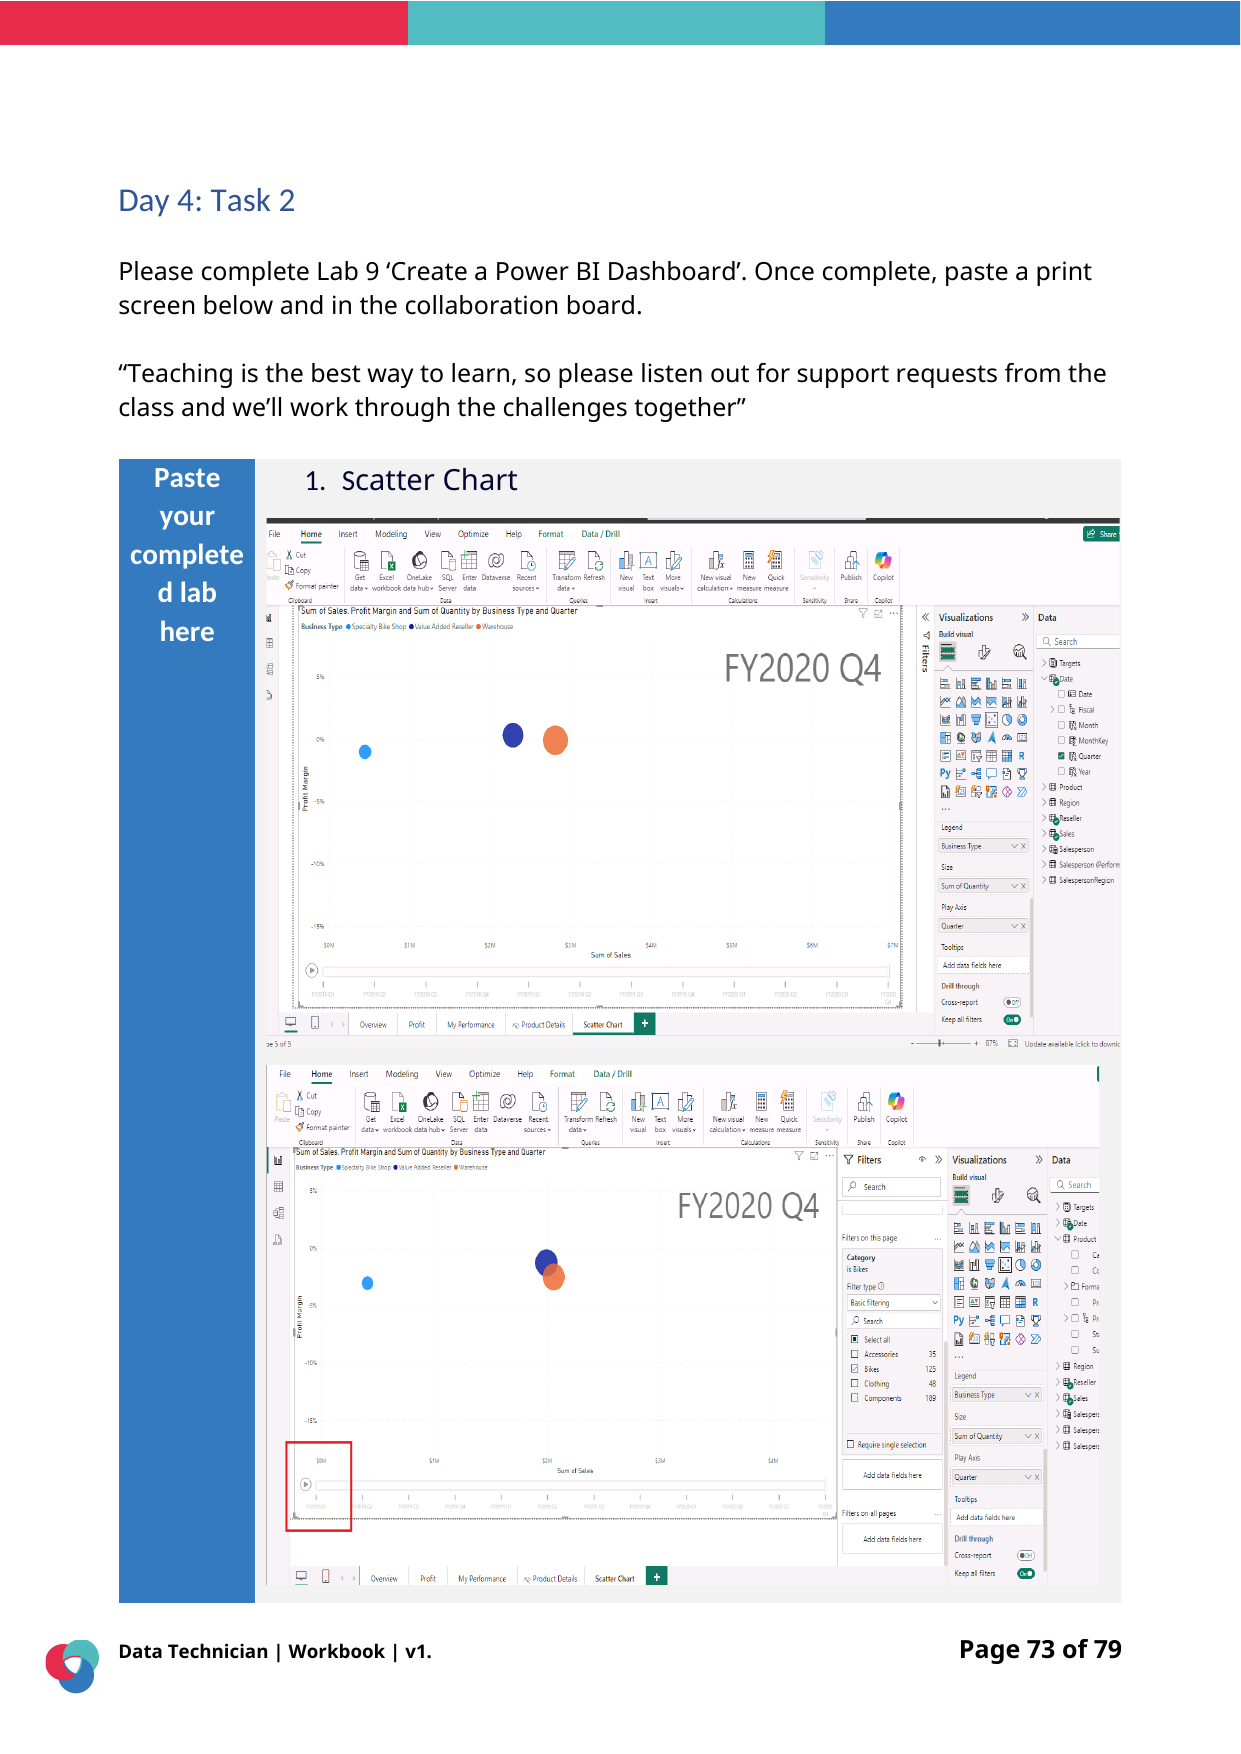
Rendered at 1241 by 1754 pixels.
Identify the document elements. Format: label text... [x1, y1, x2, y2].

picture [266, 1065, 1100, 1585]
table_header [256, 459, 1121, 1603]
text Please complete Lab 9 ‘Create a Power BI Dashboard’. Once complete, paste a print screen below and in the collaboration board. [118, 253, 1122, 322]
subtitle Day 4: Task 2 [118, 179, 1122, 219]
text “Teaching is the best way to learn, so please listen out for support requests from the class and we’ll work through the challenges together” [118, 356, 1122, 424]
picture [45, 1640, 100, 1694]
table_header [119, 459, 255, 1603]
picture [266, 518, 1120, 1047]
